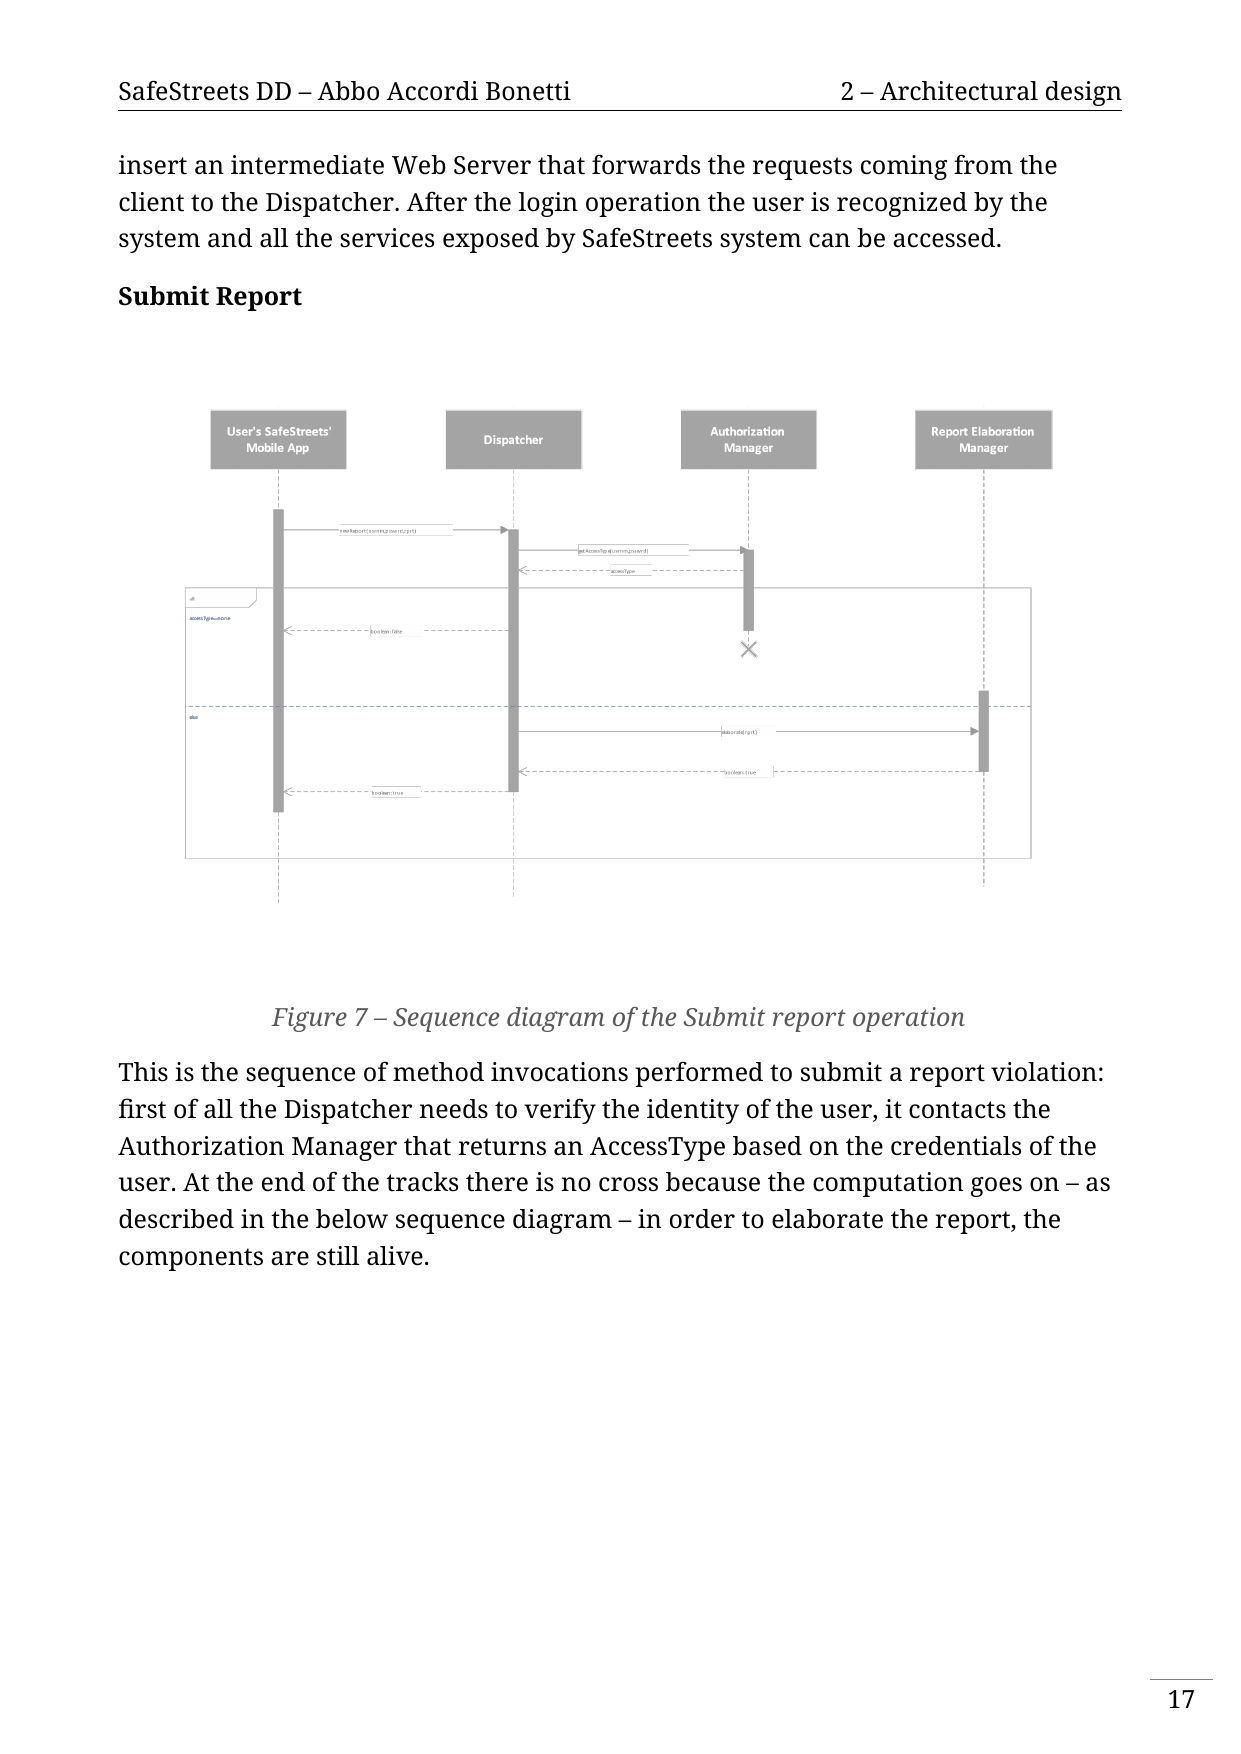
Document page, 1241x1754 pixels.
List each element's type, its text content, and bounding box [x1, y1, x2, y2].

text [118, 148, 1122, 255]
subtitle Submit Report [118, 279, 1122, 313]
picture [150, 315, 1091, 981]
text Figure 7 – Sequence diagram of the Submit report operation [118, 1000, 1122, 1034]
text This is the sequence of method invocations performed to submit a report violation: first of all the Dispatcher needs to verify the identity of the user, it contacts the Authorization Manager that returns an AccessType based on the credentials of the user. At the end of the tracks there is no cross because the computation goes on – as described in the below sequence diagram – in order to elaborate the report, the components are still alive. [118, 1054, 1122, 1272]
